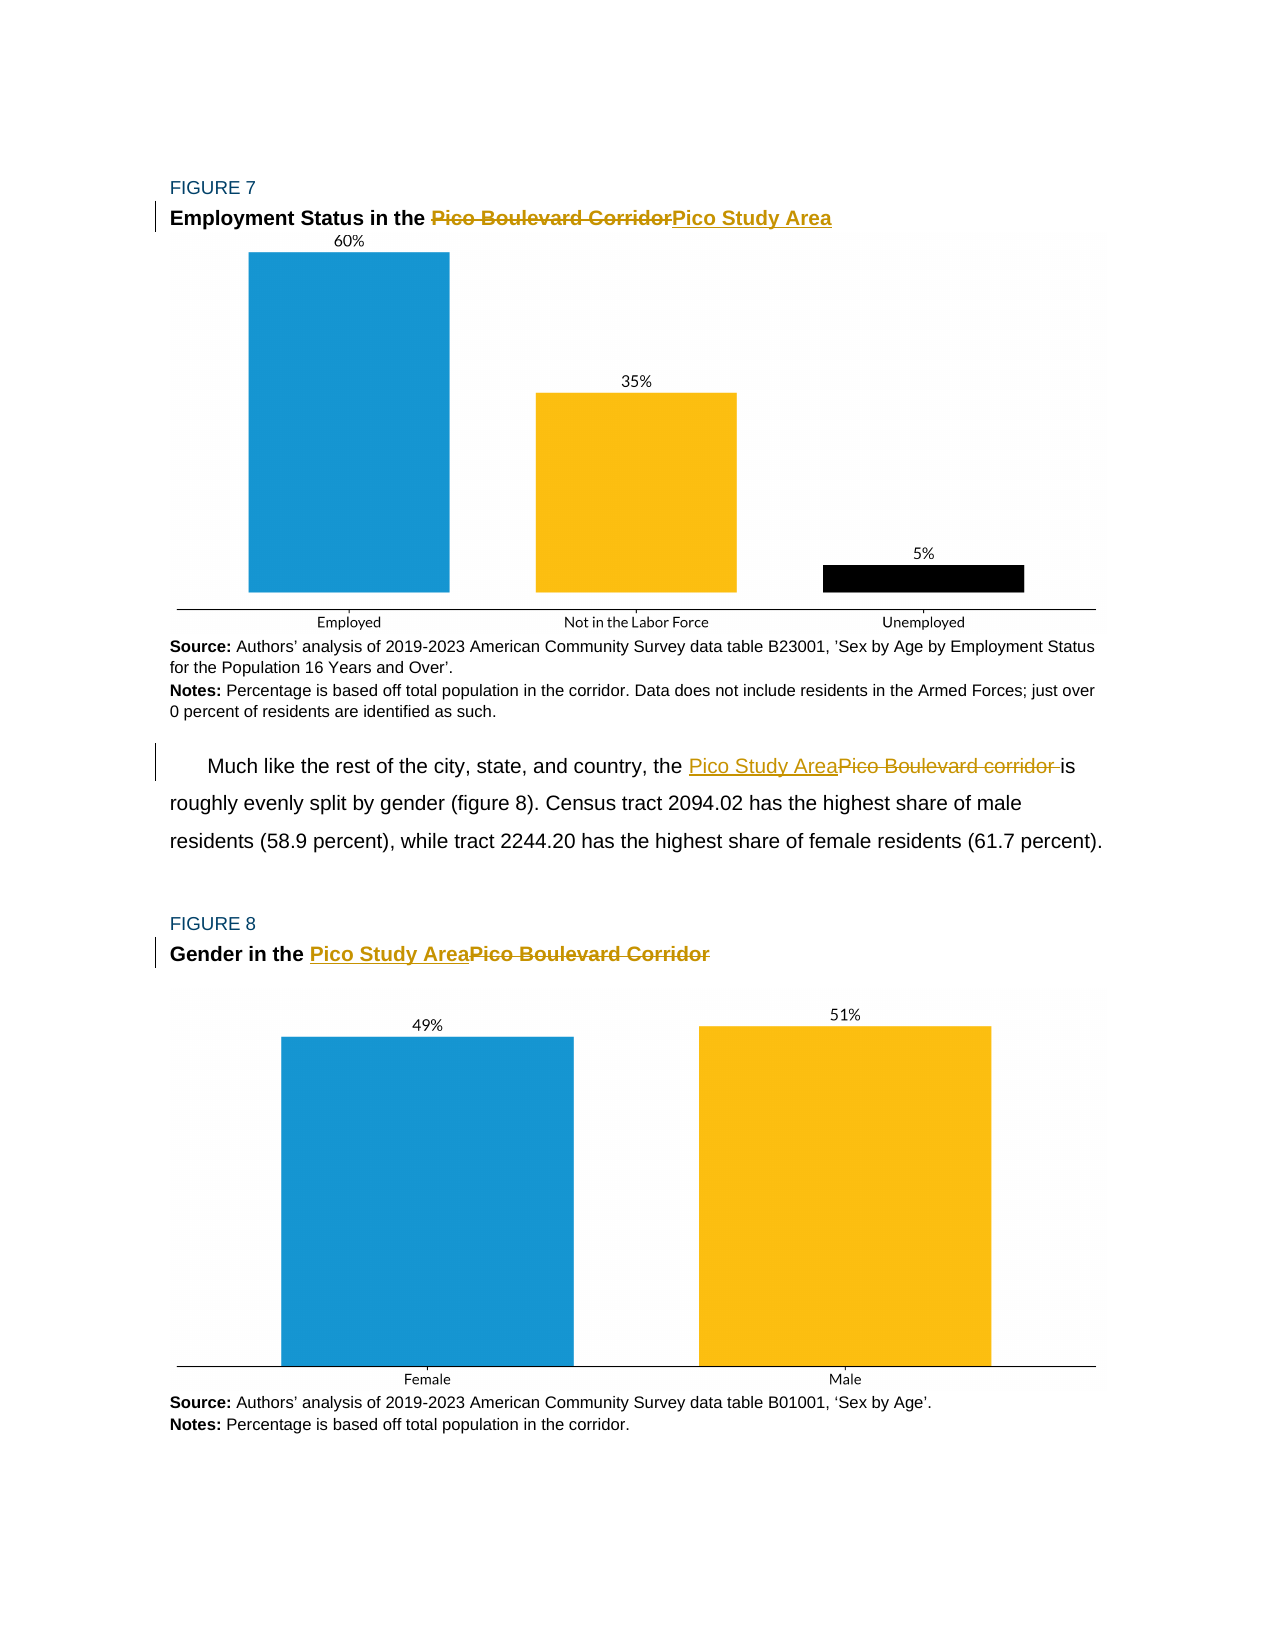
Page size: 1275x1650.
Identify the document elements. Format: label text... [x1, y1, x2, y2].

title Gender in the [169, 937, 1106, 968]
picture [169, 988, 1107, 1391]
picture [169, 232, 1107, 634]
text FIGURE 7 [169, 169, 1106, 201]
title Employment Status in the [169, 201, 1106, 232]
text Notes: Percentage is based off total population in the corridor. Data does not include residents in the Armed Forces; just over 0 percent of residents are identified as such. [169, 680, 1106, 721]
text Much like the rest of the city, state, and country, the is roughly evenly split by gender (figure 8). Census tract 2094.02 has the highest share of male residents (58.9 percent), while tract 2244.20 has the highest share of female residents (61.7 percent). [169, 743, 1106, 856]
text Source: Authors’ analysis of 2019-2023 American Community Survey data table B01001, ‘Sex by Age’. [169, 1391, 1106, 1412]
text FIGURE 8 [169, 906, 1106, 937]
text Notes: Percentage is based off total population in the corridor. [169, 1415, 1106, 1434]
text Source: Authors’ analysis of 2019-2023 American Community Survey data table B23001, ’Sex by Age by Employment Status for the Population 16 Years and Over’. [169, 634, 1106, 677]
